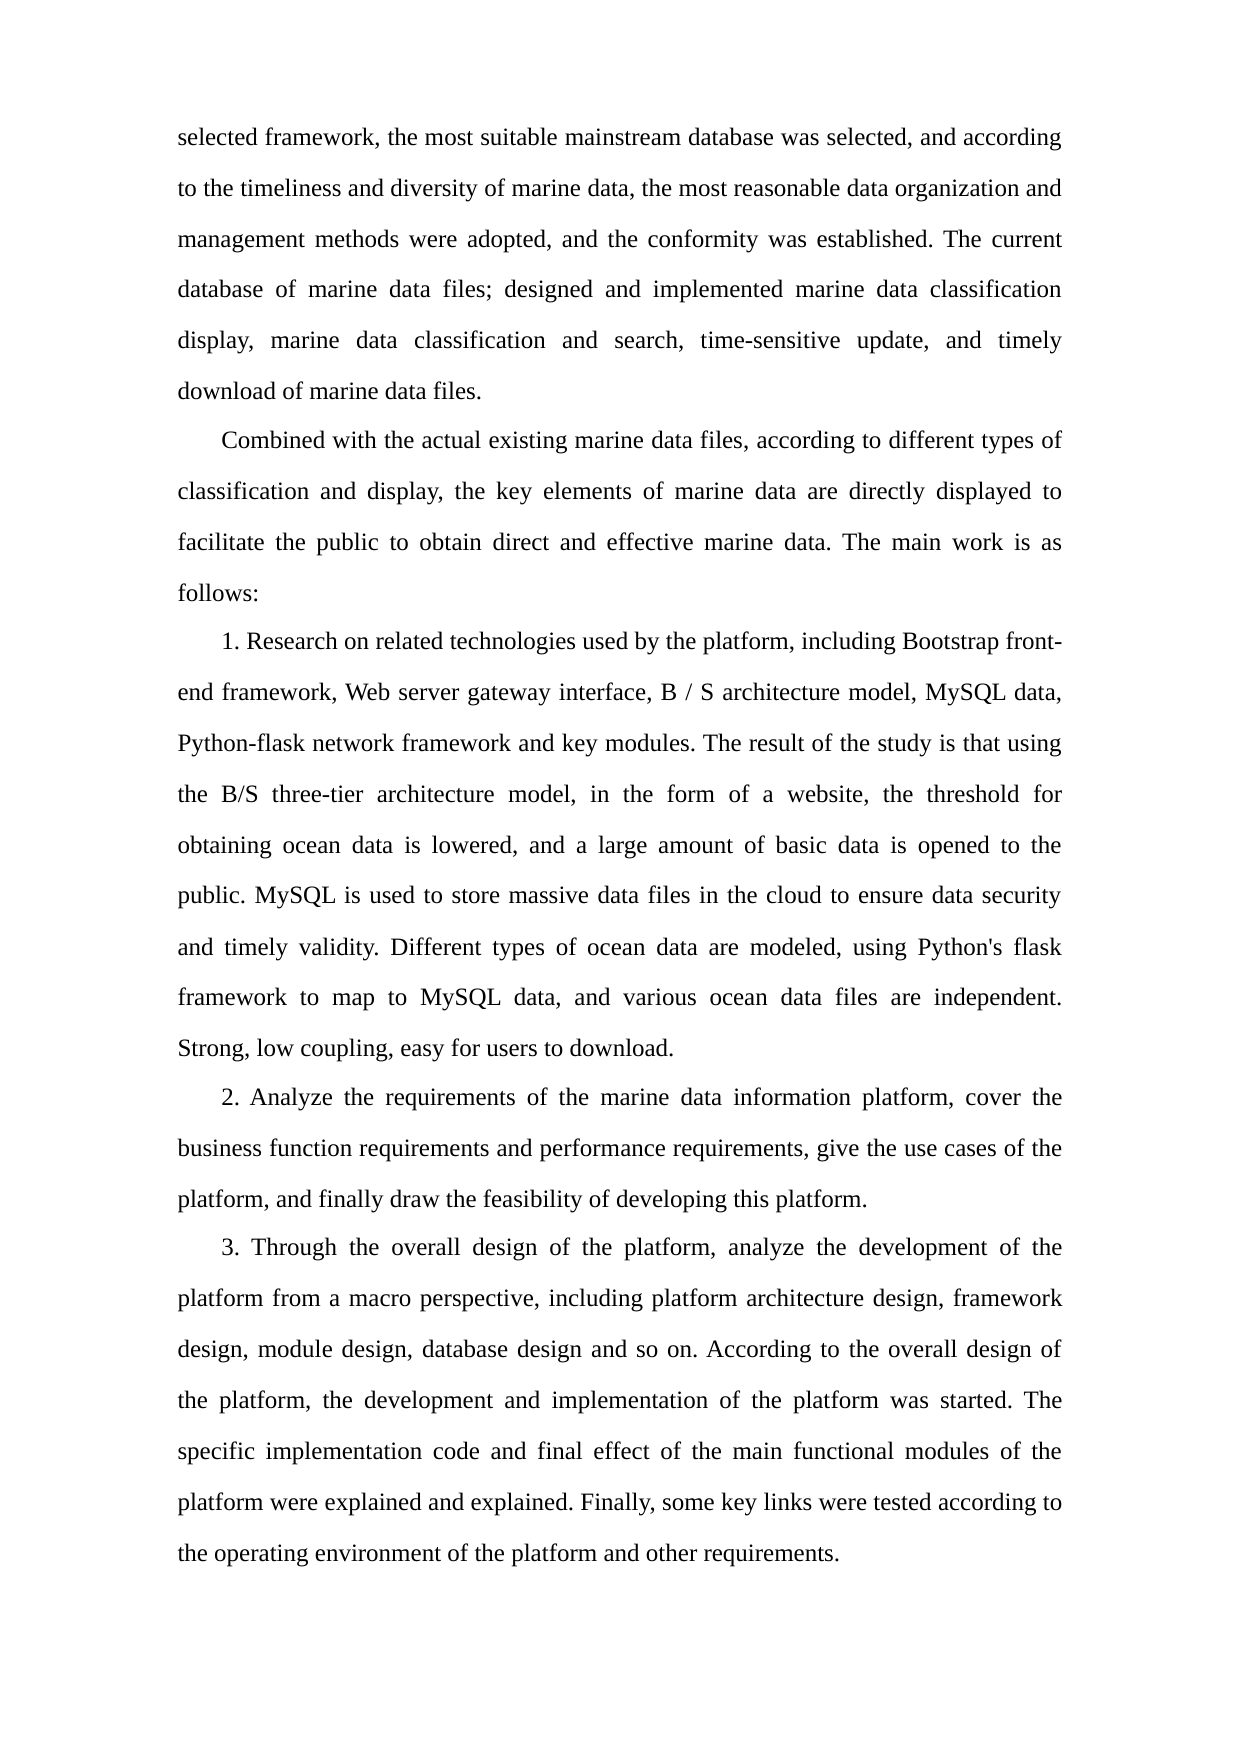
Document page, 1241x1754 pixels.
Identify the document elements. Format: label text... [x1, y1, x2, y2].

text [177, 119, 1063, 408]
text Combined with the actual existing marine data files, according to different types of classification and display, the key elements of marine data are directly displayed to facilitate the public to obtain direct and effective marine data. The main work is as follows: [177, 422, 1063, 609]
text 2. Analyze the requirements of the marine data information platform, cover the business function requirements and performance requirements, give the use cases of the platform, and finally draw the feasibility of developing this platform. [177, 1079, 1063, 1215]
text 3. Through the overall design of the platform, analyze the development of the platform from a macro perspective, including platform architecture design, framework design, module design, database design and so on. According to the overall design of the platform, the development and implementation of the platform was started. The specific implementation code and final effect of the main functional modules of the platform were explained and explained. Finally, some key links were tested according to the operating environment of the platform and other requirements. [177, 1229, 1063, 1569]
text 1. Research on related technologies used by the platform, including Bootstrap front-end framework, Web server gateway interface, B / S architecture model, MySQL data, Python-flask network framework and key modules. The result of the study is that using the B/S three-tier architecture model, in the form of a website, the threshold for obtaining ocean data is lowered, and a large amount of basic data is opened to the public. MySQL is used to store massive data files in the cloud to ensure data security and timely validity. Different types of ocean data are modeled, using Python's flask framework to map to MySQL data, and various ocean data files are independent. Strong, low coupling, easy for users to download. [177, 623, 1063, 1065]
